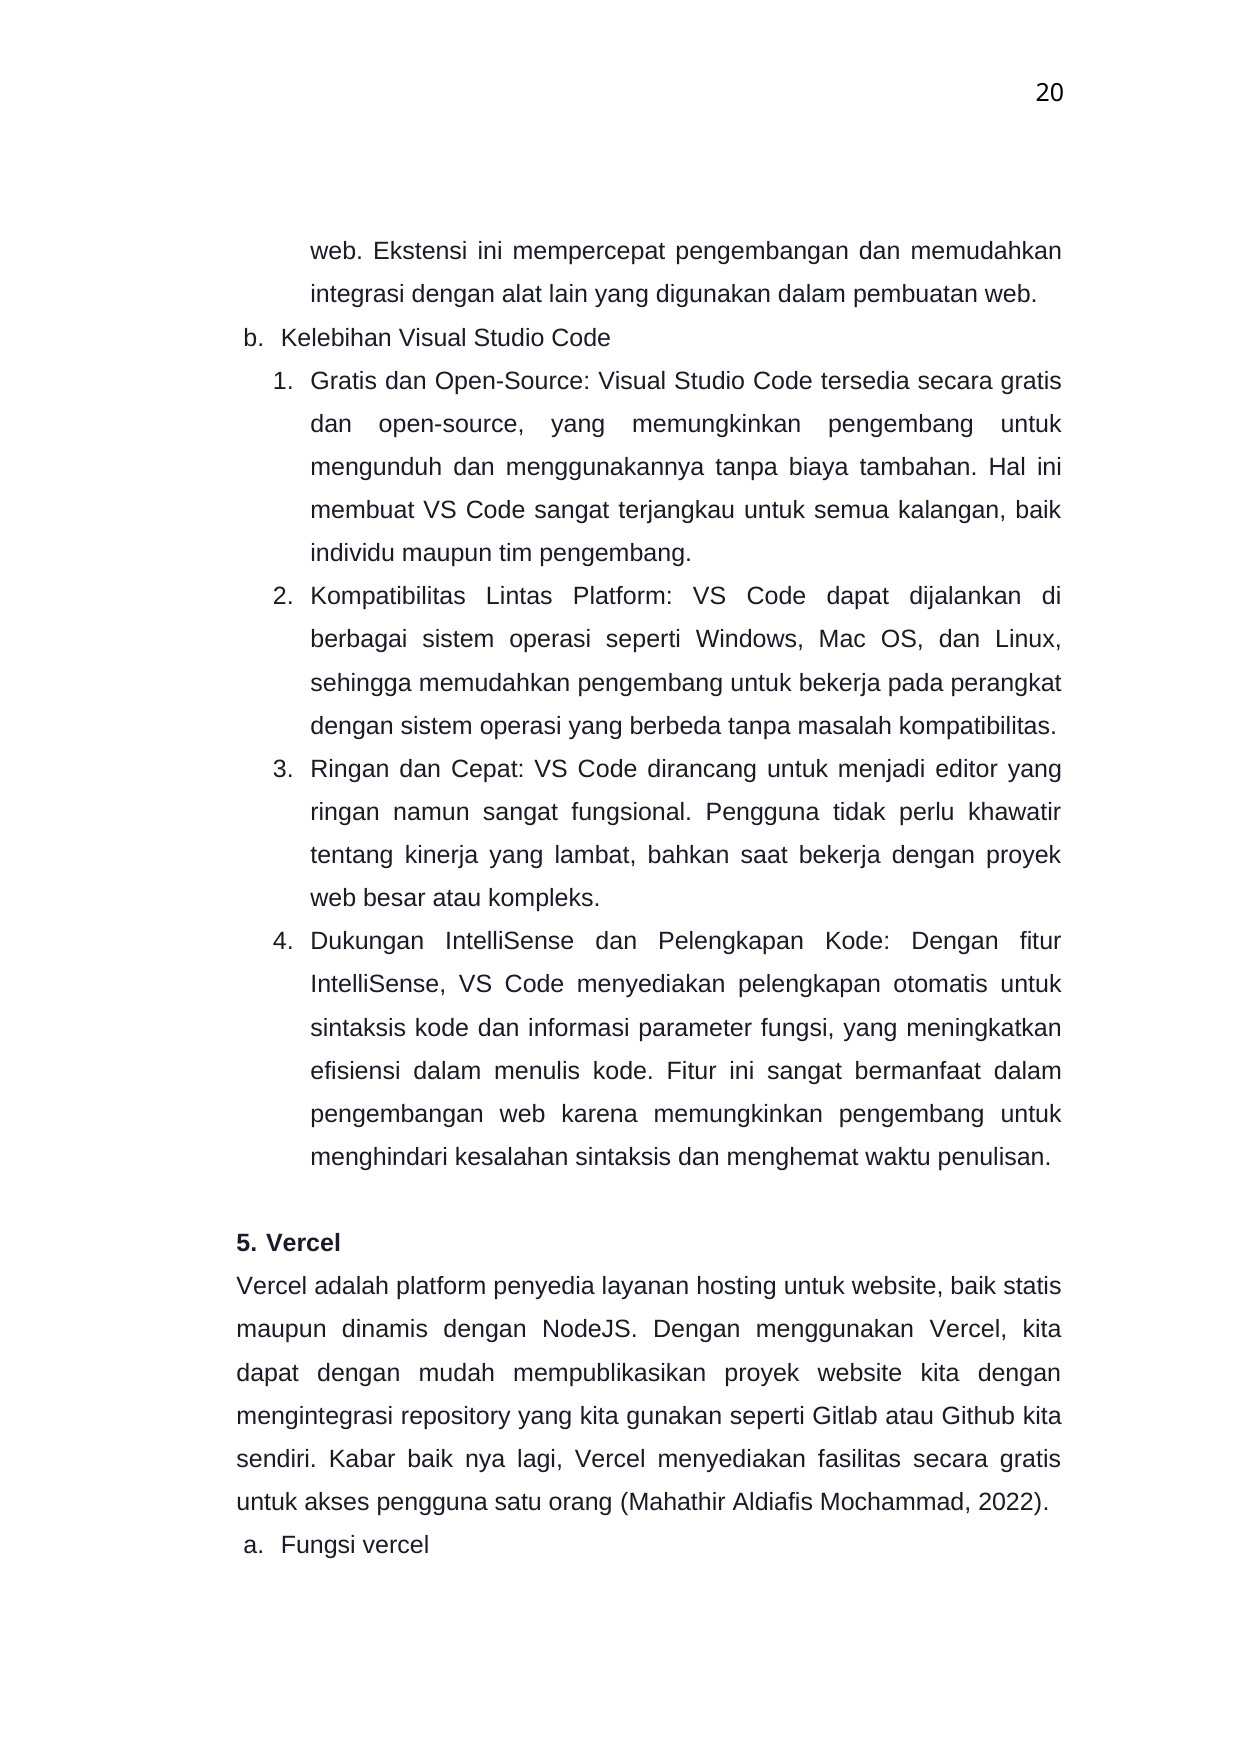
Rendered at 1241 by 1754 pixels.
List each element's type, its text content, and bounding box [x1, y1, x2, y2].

list Ringan dan Cepat: VS Code dirancang untuk menjadi editor yang ringan namun sangat fungsional. Pengguna tidak perlu khawatir tentang kinerja yang lambat, bahkan saat bekerja dengan proyek web besar atau kompleks. [273, 754, 1063, 912]
list Gratis dan Open-Source: Visual Studio Code tersedia secara gratis dan open-source, yang memungkinkan pengembang untuk mengunduh dan menggunakannya tanpa biaya tambahan. Hal ini membuat VS Code sangat terjangkau untuk semua kalangan, baik individu maupun tim pengembang. [273, 366, 1063, 567]
list Kompatibilitas Lintas Platform: VS Code dapat dijalankan di berbagai sistem operasi seperti Windows, Mac OS, dan Linux, sehingga memudahkan pengembang untuk bekerja pada perangkat dengan sistem operasi yang berbeda tanpa masalah kompatibilitas. [273, 581, 1063, 739]
list Vercel [236, 1228, 1063, 1257]
text Vercel adalah platform penyedia layanan hosting untuk website, baik statis maupun dinamis dengan NodeJS. Dengan menggunakan Vercel, kita dapat dengan mudah mempublikasikan proyek website kita dengan mengintegrasi repository yang kita gunakan seperti Gitlab atau Github kita sendiri. Kabar baik nya lagi, Vercel menyediakan fasilitas secara gratis untuk akses pengguna satu orang . [236, 1271, 1063, 1516]
list Fungsi vercel [243, 1530, 1063, 1559]
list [273, 236, 1063, 308]
list Dukungan IntelliSense dan Pelengkapan Kode: Dengan fitur IntelliSense, VS Code menyediakan pelengkapan otomatis untuk sintaksis kode dan informasi parameter fungsi, yang meningkatkan efisiensi dalam menulis kode. Fitur ini sangat bermanfaat dalam pengembangan web karena memungkinkan pengembang untuk menghindari kesalahan sintaksis dan menghemat waktu penulisan. [273, 926, 1063, 1171]
list Kelebihan Visual Studio Code [243, 322, 1063, 351]
